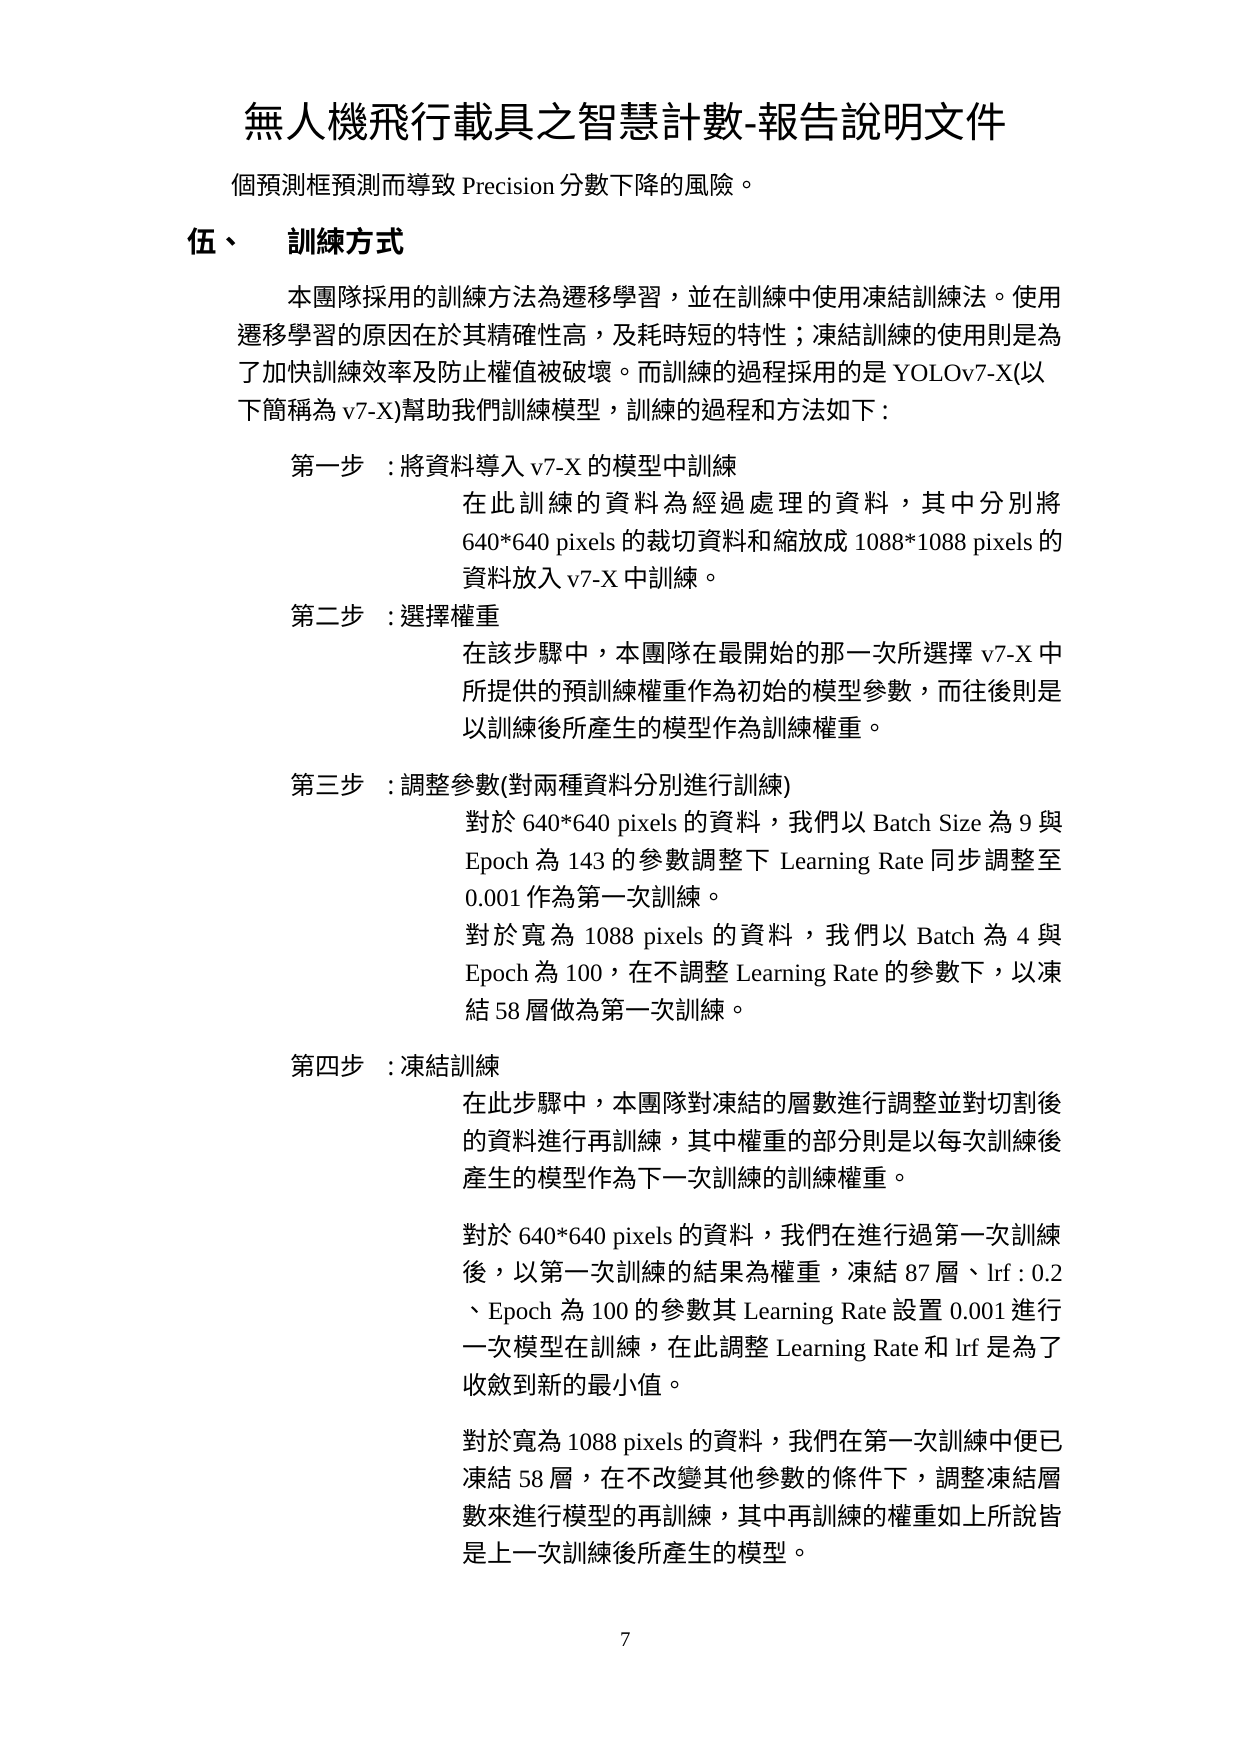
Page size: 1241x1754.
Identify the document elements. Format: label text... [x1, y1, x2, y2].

list 在此步驟中，本團隊對凍結的層數進行調整並對切割後的資料進行再訓練，其中權重的部分則是以每次訓練後產生的模型作為下一次訓練的訓練權重。 [412, 1083, 1063, 1196]
list : 將資料導入v7-X的模型中訓練 [290, 446, 1063, 483]
list : 選擇權重 [290, 596, 1063, 633]
list 在此訓練的資料為經過處理的資料，其中分別將640*640 pixels的裁切資料和縮放成1088*1088 pixels的資料放入v7-X中訓練。 [412, 483, 1063, 596]
list 對於640*640 pixels的資料，我們在進行過第一次訓練後，以第一次訓練的結果為權重，凍結87層、lrf : 0.2 、Epoch 為100的參數其Learning Rate設置0.001進行一次模型在訓練，在此調整Learning Rate和lrf 是為了收斂到新的最小值。 [412, 1214, 1063, 1402]
list 在該步驟中，本團隊在最開始的那一次所選擇v7-X中所提供的預訓練權重作為初始的模型參數，而往後則是以訓練後所產生的模型作為訓練權重。 [412, 633, 1063, 746]
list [232, 164, 1063, 202]
list 對於寬為1088 pixels的資料，我們在第一次訓練中便已凍結58層，在不改變其他參數的條件下，調整凍結層數來進行模型的再訓練，其中再訓練的權重如上所說皆是上一次訓練後所產生的模型。 [412, 1421, 1063, 1571]
list : 調整參數(對兩種資料分別進行訓練) [290, 764, 1063, 802]
list 對於640*640 pixels的資料，我們以Batch Size為9與Epoch為143的參數調整下 Learning Rate同步調整至0.001作為第一次訓練。 [414, 802, 1063, 914]
list : 凍結訓練 [290, 1046, 1063, 1083]
list 本團隊採用的訓練方法為遷移學習，並在訓練中使用凍結訓練法。使用遷移學習的原因在於其精確性高，及耗時短的特性；凍結訓練的使用則是為了加快訓練效率及防止權值被破壞。而訓練的過程採用的是YOLOv7-X(以下簡稱為v7-X)幫助我們訓練模型，訓練的過程和方法如下 : [237, 277, 1063, 427]
list 對於寬為1088 pixels的資料，我們以Batch為4與Epoch為100，在不調整Learning Rate的參數下，以凍結58層做為第一次訓練。 [414, 914, 1063, 1027]
text 訓練方式 [187, 202, 1063, 277]
